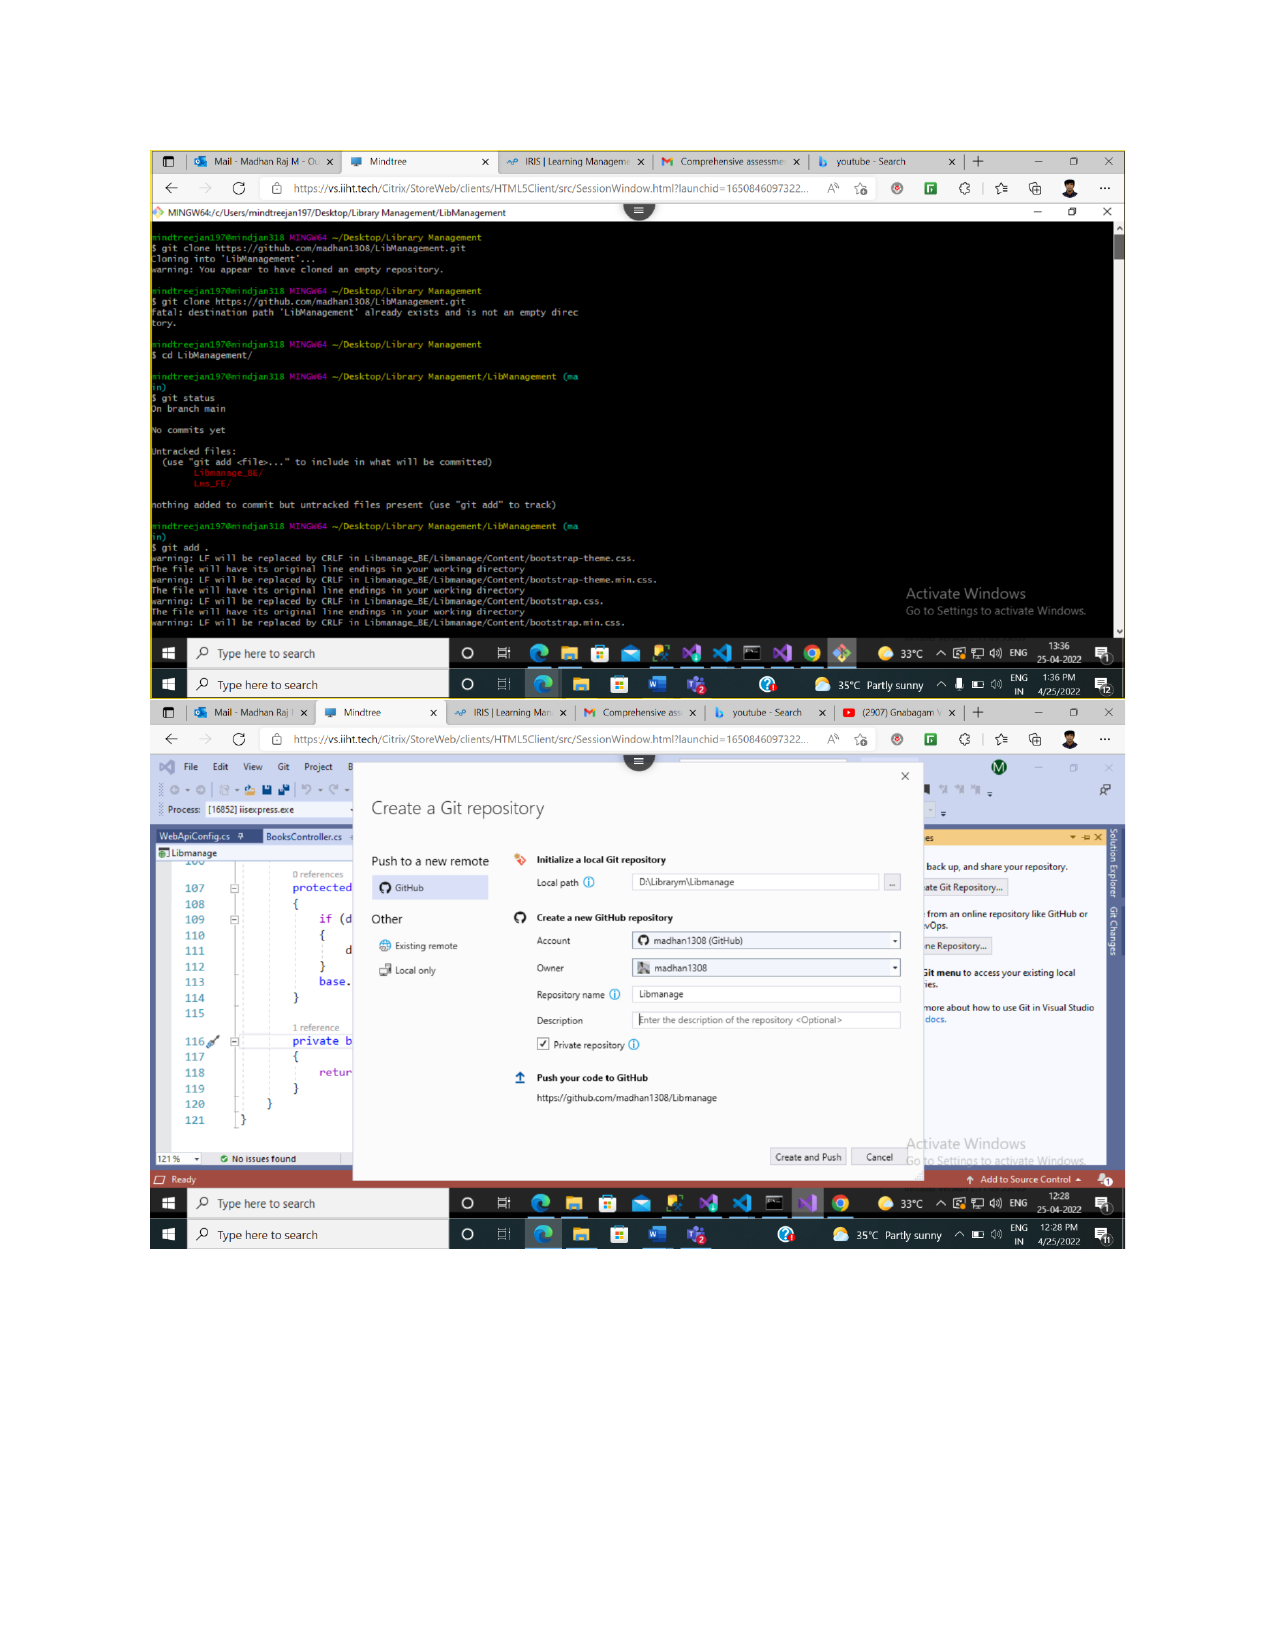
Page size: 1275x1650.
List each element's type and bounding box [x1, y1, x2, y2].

picture [150, 700, 1125, 1249]
picture [150, 150, 1125, 699]
